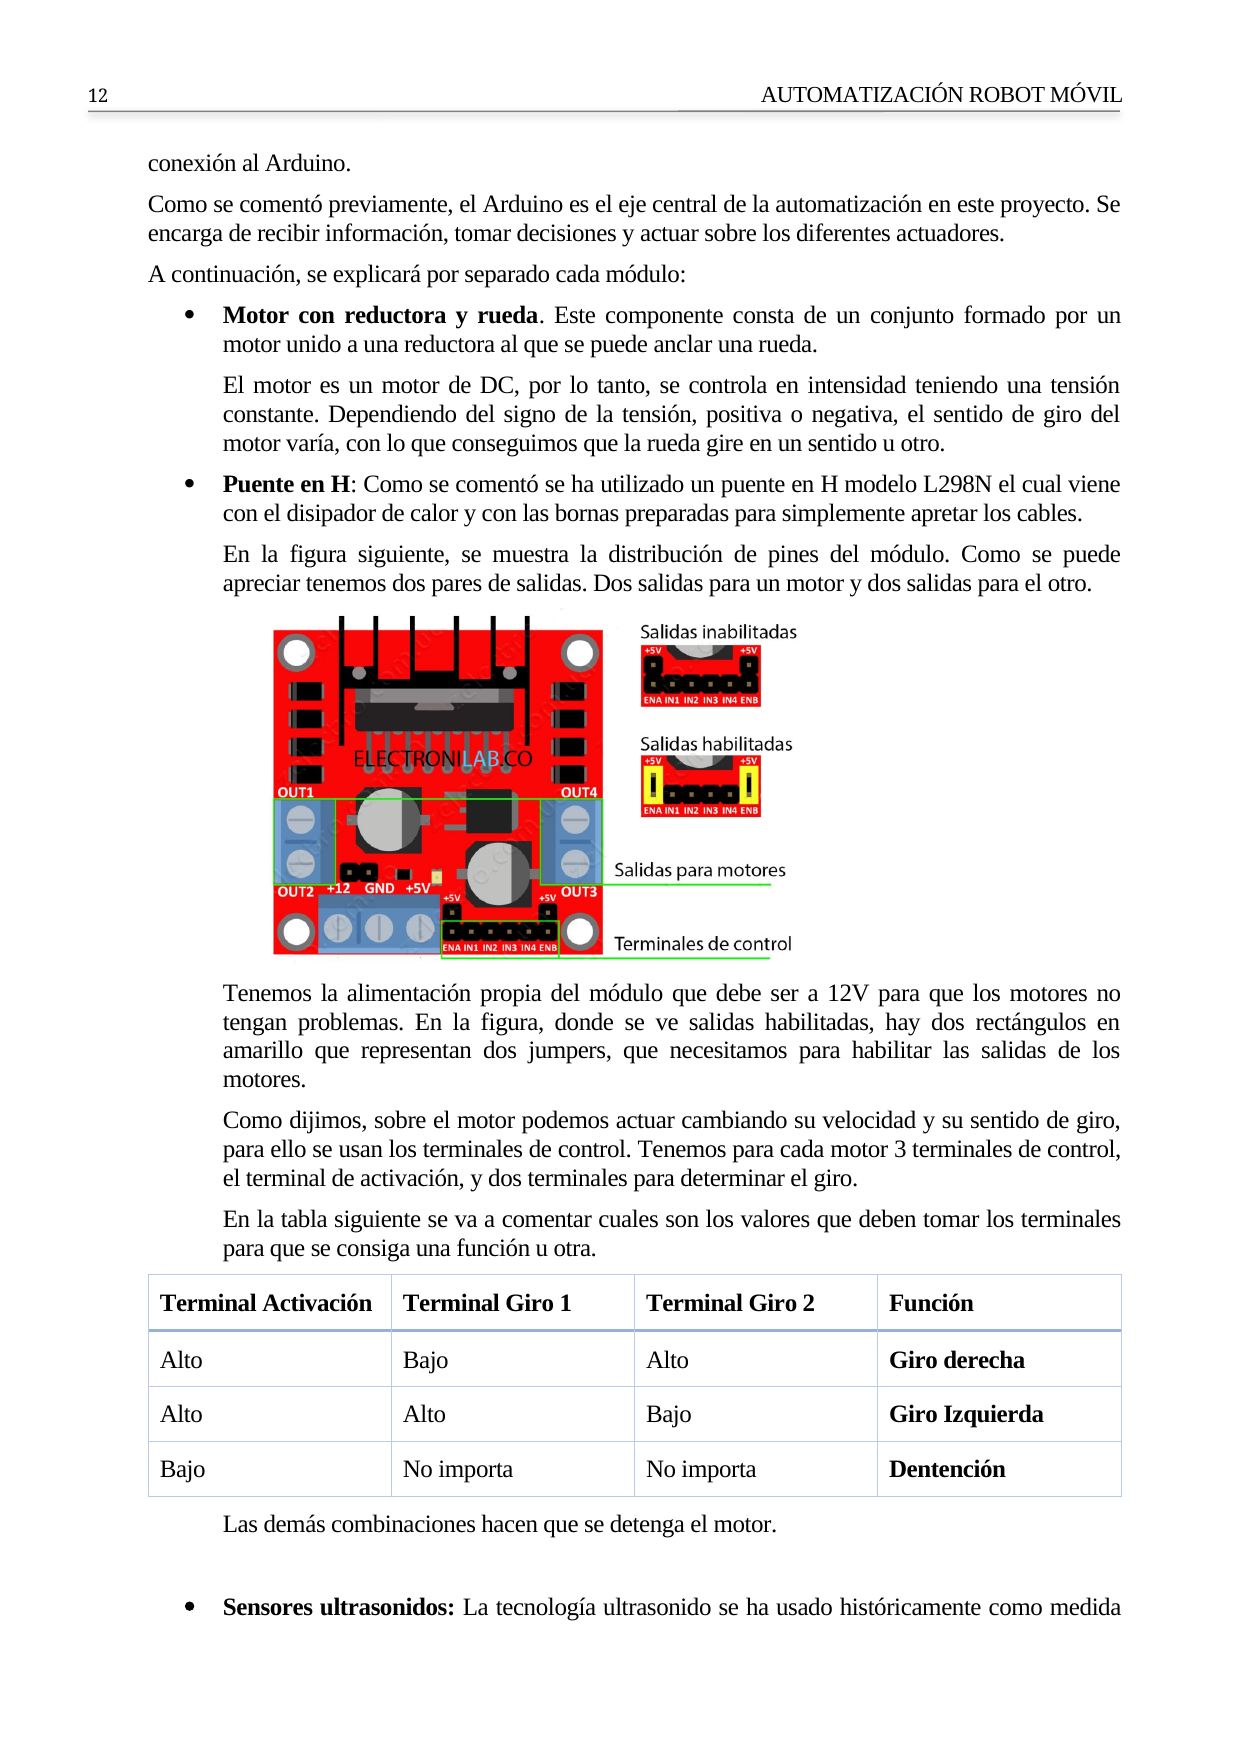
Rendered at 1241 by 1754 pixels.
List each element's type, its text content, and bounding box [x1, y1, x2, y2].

table_header Función [878, 1275, 1121, 1329]
picture [222, 608, 817, 966]
table_cell Alto [392, 1387, 634, 1441]
list Motor con reductora y rueda. Este componente consta de un conjunto formado por un motor unido a una reductora al que se puede anclar una rueda. [185, 300, 1122, 358]
list Las demás combinaciones hacen que se detenga el motor. [223, 1509, 1122, 1538]
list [185, 1592, 1122, 1620]
text A continuación, se explicará por separado cada módulo: [148, 259, 1122, 288]
table_cell Alto [149, 1387, 391, 1441]
table_cell No importa [392, 1442, 634, 1496]
table_cell Dentención [878, 1442, 1121, 1496]
table_cell Bajo [392, 1332, 634, 1386]
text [148, 148, 1122, 176]
table_cell Alto [149, 1332, 391, 1386]
text El motor es un motor de DC, por lo tanto, se controla en intensidad teniendo una tensión constante. Dependiendo del signo de la tensión, positiva o negativa, el sentido de giro del motor varía, con lo que conseguimos que la rueda gire en un sentido u otro. [223, 370, 1122, 456]
list Tenemos la alimentación propia del módulo que debe ser a 12V para que los motores no tengan problemas. En la figura, donde se ve salidas habilitadas, hay dos rectángulos en amarillo que representan dos jumpers, que necesitamos para habilitar las salidas de los motores. [223, 978, 1122, 1093]
table_cell Alto [635, 1332, 877, 1386]
table_header Terminal Activación [149, 1275, 391, 1329]
list Puente en H: Como se comentó se ha utilizado un puente en H modelo L298N el cual viene con el disipador de calor y con las bornas preparadas para simplemente apretar los cables. [185, 469, 1122, 526]
table_header Terminal Giro 1 [392, 1275, 634, 1329]
table_header Terminal Giro 2 [635, 1275, 877, 1329]
table_cell Bajo [149, 1442, 391, 1496]
list Como dijimos, sobre el motor podemos actuar cambiando su velocidad y su sentido de giro, para ello se usan los terminales de control. Tenemos para cada motor 3 terminales de control, el terminal de activación, y dos terminales para determinar el giro. [223, 1106, 1122, 1192]
table_cell Giro Izquierda [878, 1387, 1121, 1441]
table_cell Giro derecha [878, 1332, 1121, 1386]
list En la tabla siguiente se va a comentar cuales son los valores que deben tomar los terminales para que se consiga una función u otra. [223, 1204, 1122, 1262]
text Como se comentó previamente, el Arduino es el eje central de la automatización en este proyecto. Se encarga de recibir información, tomar decisiones y actuar sobre los diferentes actuadores. [148, 189, 1122, 246]
table_cell No importa [635, 1442, 877, 1496]
table_cell Bajo [635, 1387, 877, 1441]
list En la figura siguiente, se muestra la distribución de pines del módulo. Como se puede apreciar tenemos dos pares de salidas. Dos salidas para un motor y dos salidas para el otro. [223, 539, 1122, 596]
